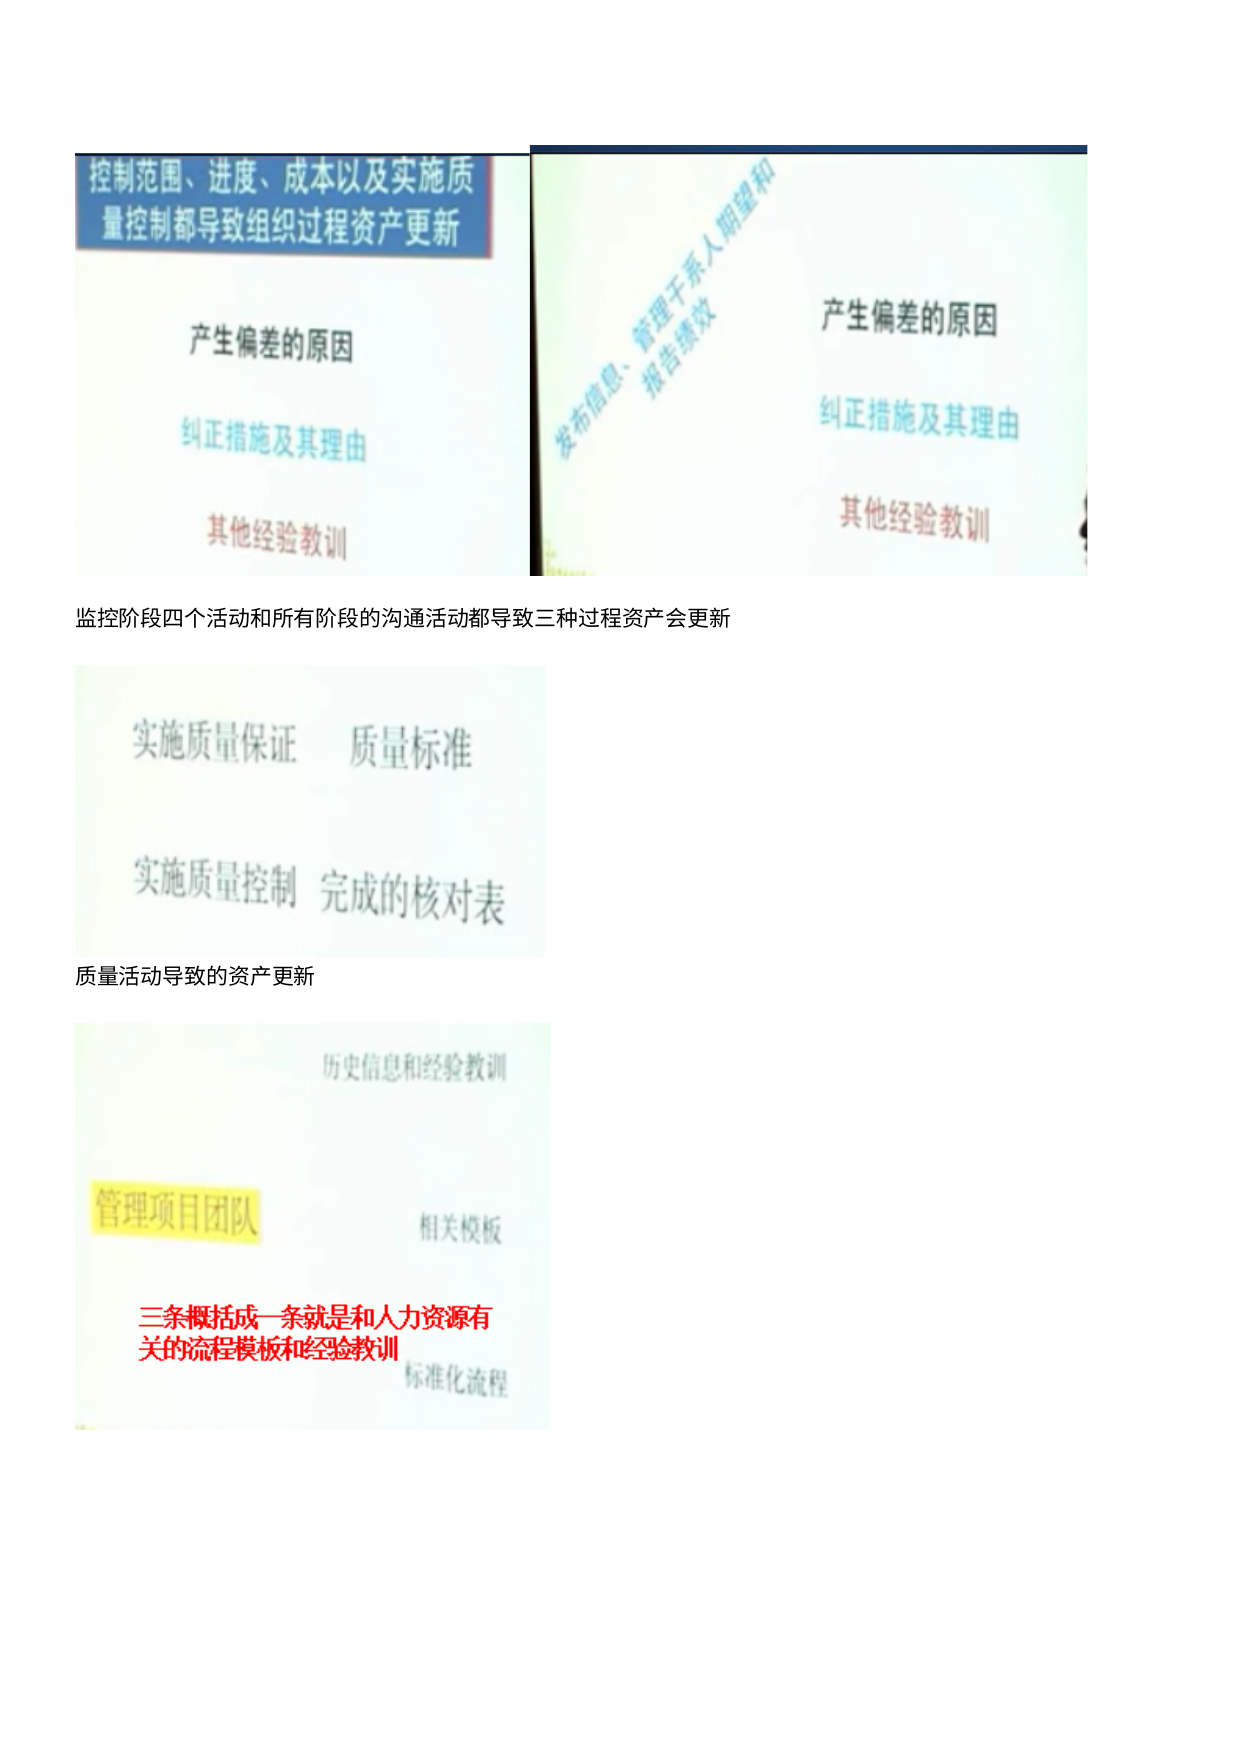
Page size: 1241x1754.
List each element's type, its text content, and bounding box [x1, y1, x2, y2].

text 质量活动导致的资产更新 [75, 958, 1165, 991]
picture [75, 665, 546, 957]
picture [75, 145, 1088, 576]
picture [75, 1023, 550, 1430]
text 监控阶段四个活动和所有阶段的沟通活动都导致三种过程资产会更新 [75, 601, 1165, 633]
